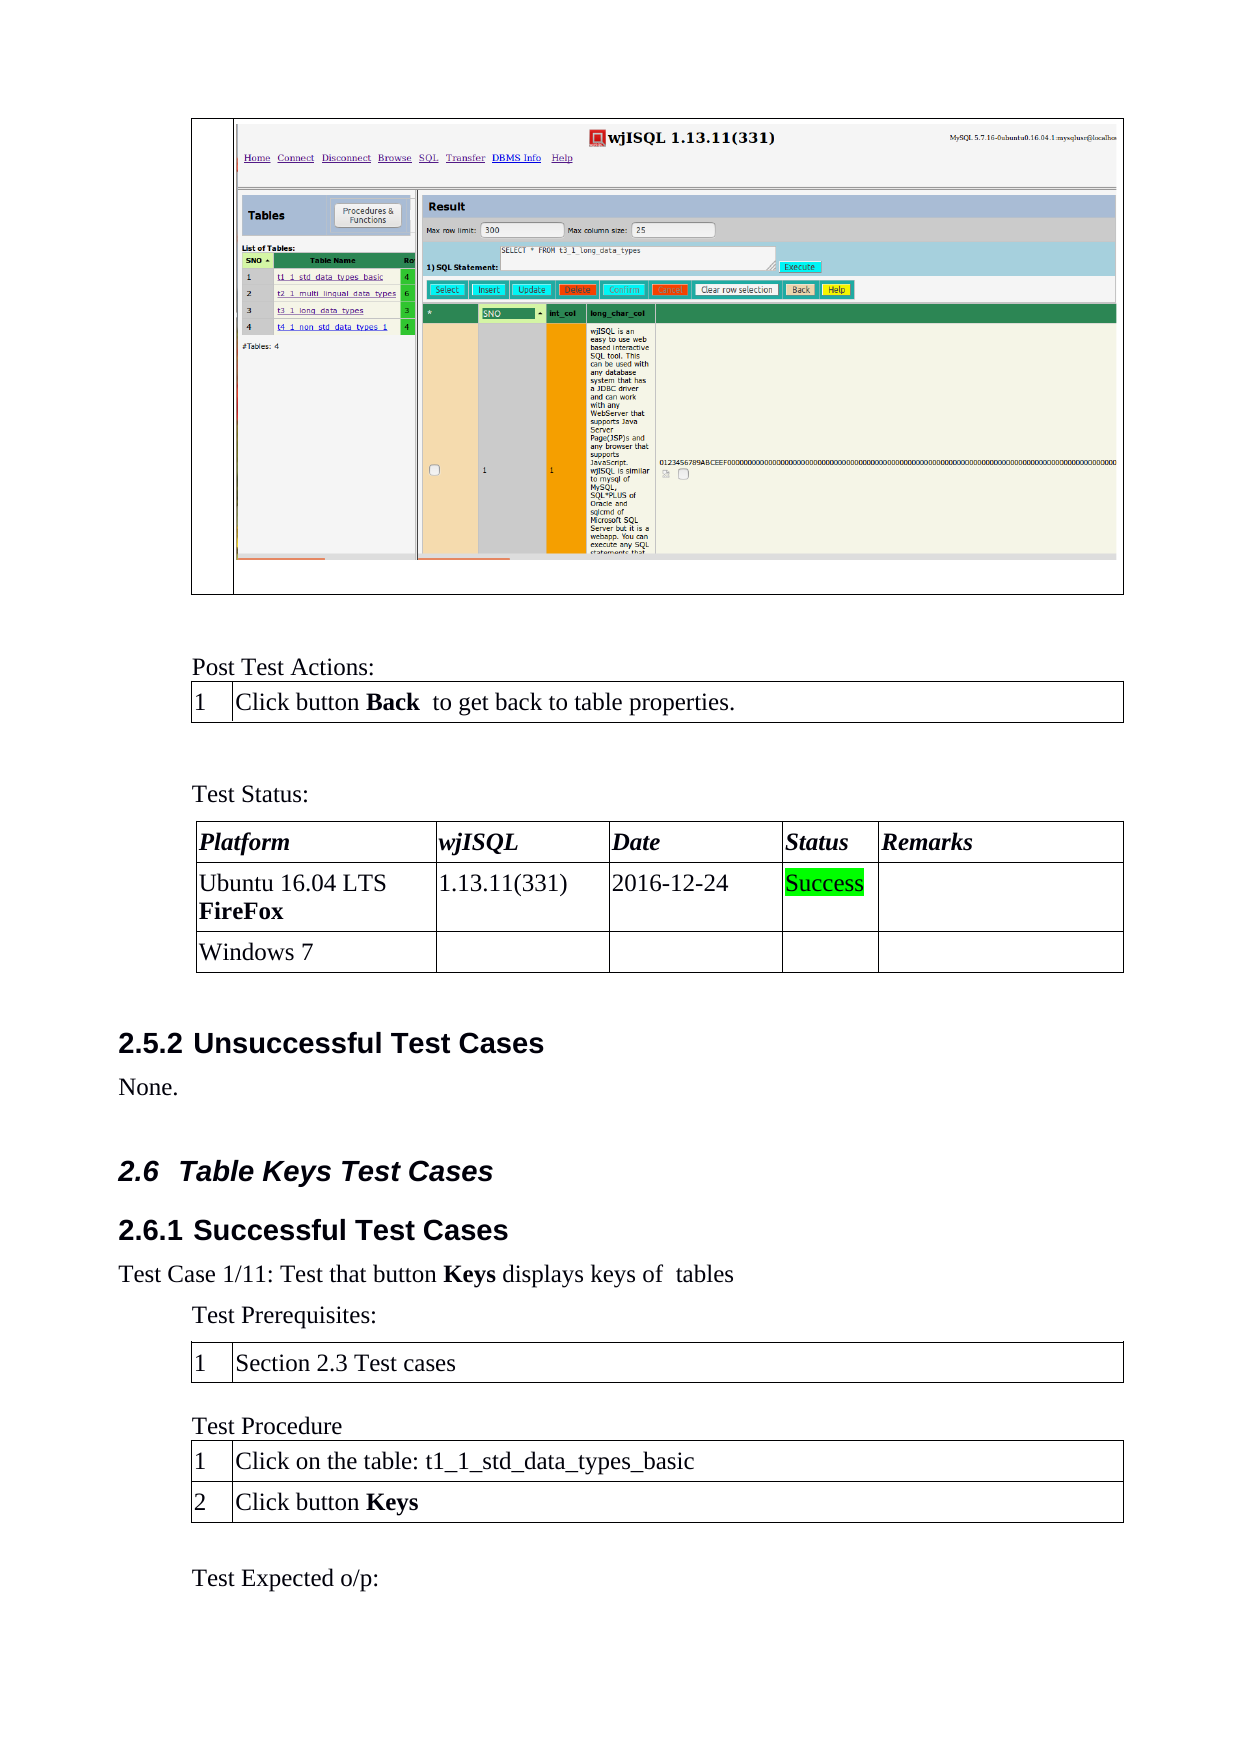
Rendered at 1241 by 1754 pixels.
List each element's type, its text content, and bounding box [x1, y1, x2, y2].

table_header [234, 119, 1123, 594]
table_header Date [610, 822, 782, 861]
table_cell 2016-12-24 [610, 863, 782, 931]
text Test Case 1/11: Test that button Keys displays keys of tables [118, 1259, 1122, 1288]
table_header Click button Back to get back to table properties. [233, 682, 1123, 721]
table_header Platform [197, 822, 436, 861]
text Post Test Actions: [118, 652, 1122, 681]
text Test Status: [118, 779, 1122, 808]
table_cell 2 [192, 1482, 232, 1522]
table_header Status [783, 822, 878, 861]
table_header wjISQL [437, 822, 609, 861]
table_cell [783, 932, 878, 972]
table_header 1 [192, 1343, 232, 1382]
subtitle Successful Test Cases [118, 1213, 1122, 1246]
text None. [118, 1072, 1122, 1101]
text Test Expected o/p: [118, 1563, 1122, 1592]
table_cell [879, 863, 1123, 931]
table_cell [437, 932, 609, 972]
table_header Click on the table: t1_1_std_data_types_basic [233, 1441, 1123, 1481]
table_cell [879, 932, 1123, 972]
table_header 1 [192, 682, 232, 721]
table_cell Ubuntu 16.04 LTS FireFox [197, 863, 436, 931]
table_header Section 2.3 Test cases [233, 1343, 1123, 1382]
subtitle Unsuccessful Test Cases [118, 1026, 1122, 1059]
text Test Procedure [118, 1411, 1122, 1440]
table_cell Windows 7 [197, 932, 436, 972]
table_cell Success [783, 863, 878, 931]
table_header 1 [192, 119, 233, 594]
subtitle Table Keys Test Cases [118, 1154, 1122, 1188]
table_cell Click button Keys [233, 1482, 1123, 1522]
table_cell [610, 932, 782, 972]
picture [236, 124, 1117, 560]
text Test Prerequisites: [118, 1300, 1122, 1329]
table_header Remarks [879, 822, 1123, 861]
table_cell 1.13.11(331) [437, 863, 609, 931]
table_header 1 [192, 1441, 232, 1481]
